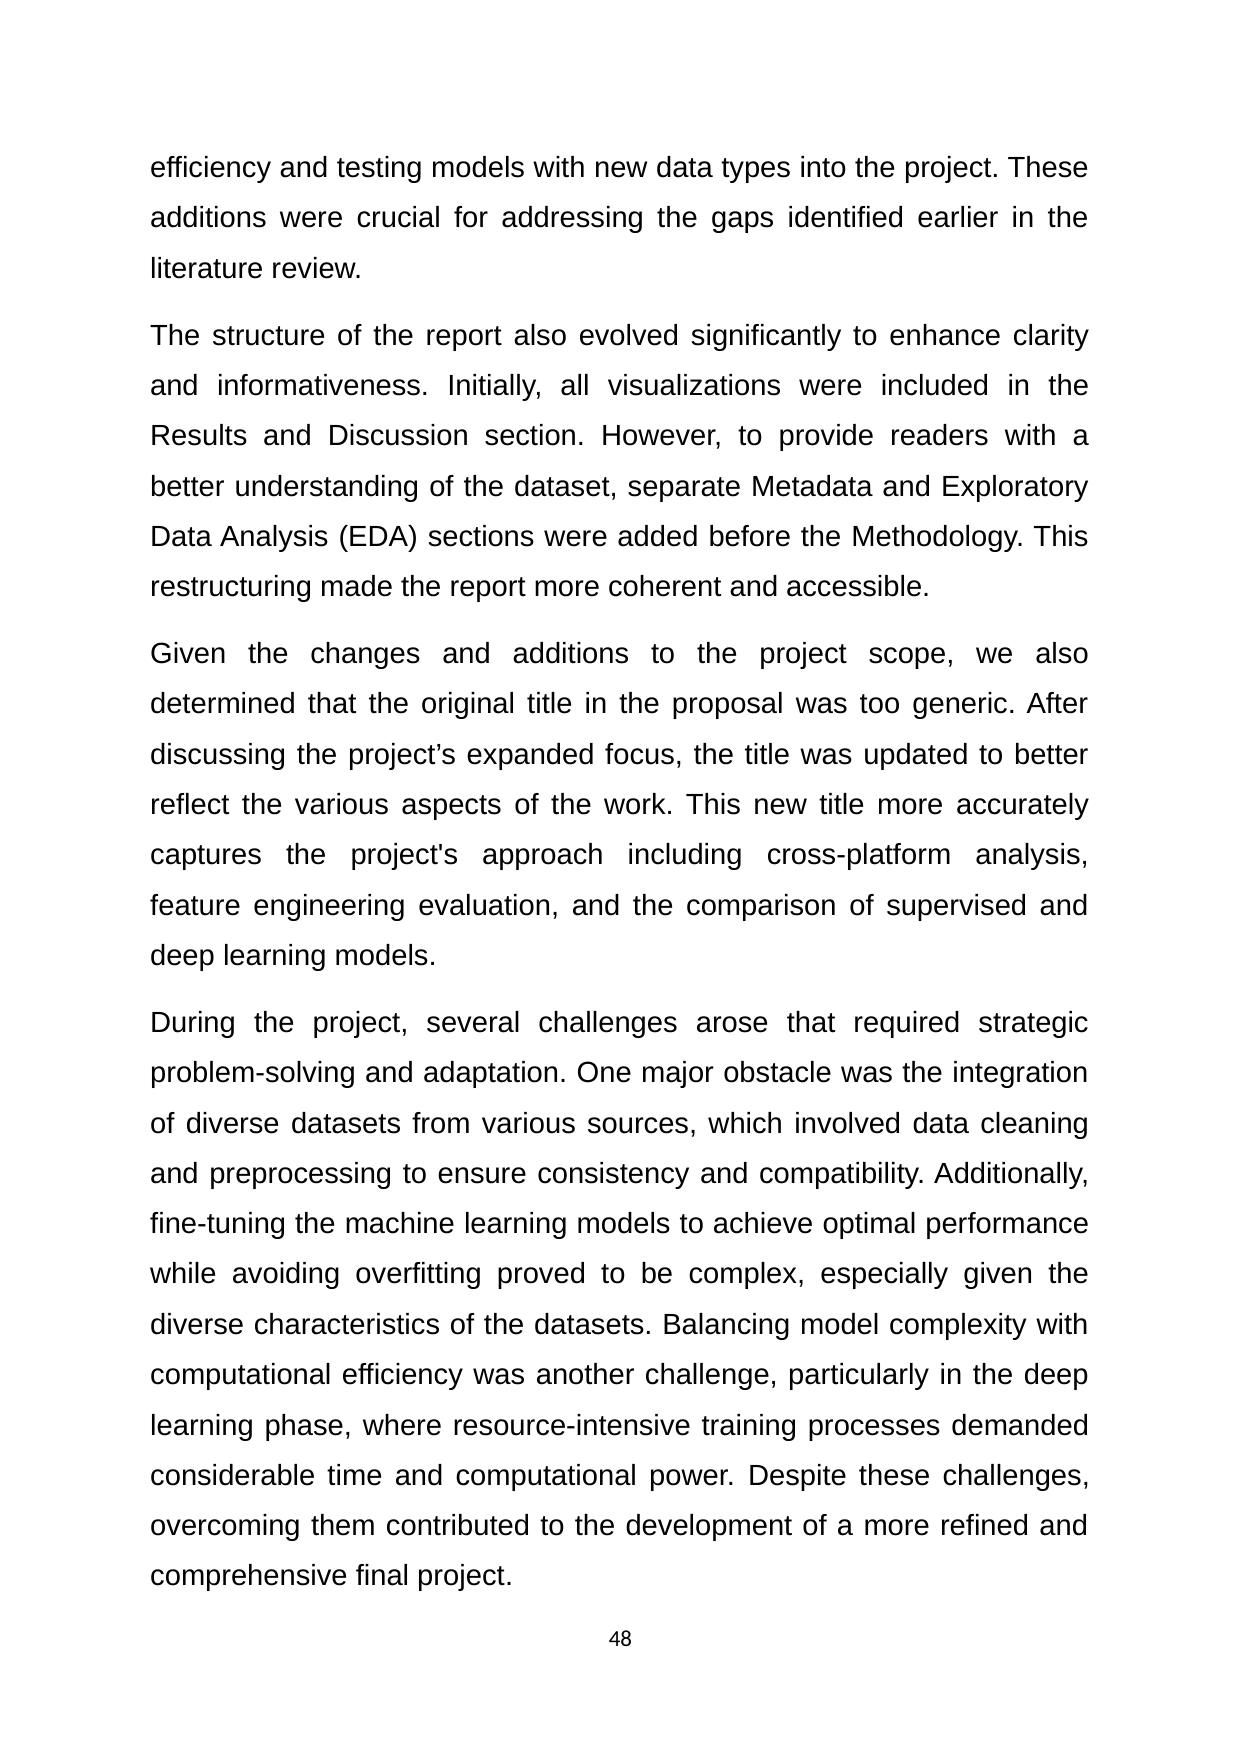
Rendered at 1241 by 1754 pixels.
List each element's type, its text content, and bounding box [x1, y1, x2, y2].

text Given the changes and additions to the project scope, we also determined that the original title in the proposal was too generic. After discussing the project’s expanded focus, the title was updated to better reflect the various aspects of the work. This new title more accurately captures the project's approach including cross-platform analysis, feature engineering evaluation, and the comparison of supervised and deep learning models. [150, 636, 1090, 972]
text During the project, several challenges arose that required strategic problem-solving and adaptation. One major obstacle was the integration of diverse datasets from various sources, which involved data cleaning and preprocessing to ensure consistency and compatibility. Additionally, fine-tuning the machine learning models to achieve optimal performance while avoiding overfitting proved to be complex, especially given the diverse characteristics of the datasets. Balancing model complexity with computational efficiency was another challenge, particularly in the deep learning phase, where resource-intensive training processes demanded considerable time and computational power. Despite these challenges, overcoming them contributed to the development of a more refined and comprehensive final project. [150, 1005, 1090, 1592]
text The structure of the report also evolved significantly to enhance clarity and informativeness. Initially, all visualizations were included in the Results and Discussion section. However, to provide readers with a better understanding of the dataset, separate Metadata and Exploratory Data Analysis (EDA) sections were added before the Methodology. This restructuring made the report more coherent and accessible. [150, 318, 1090, 603]
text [150, 150, 1090, 284]
